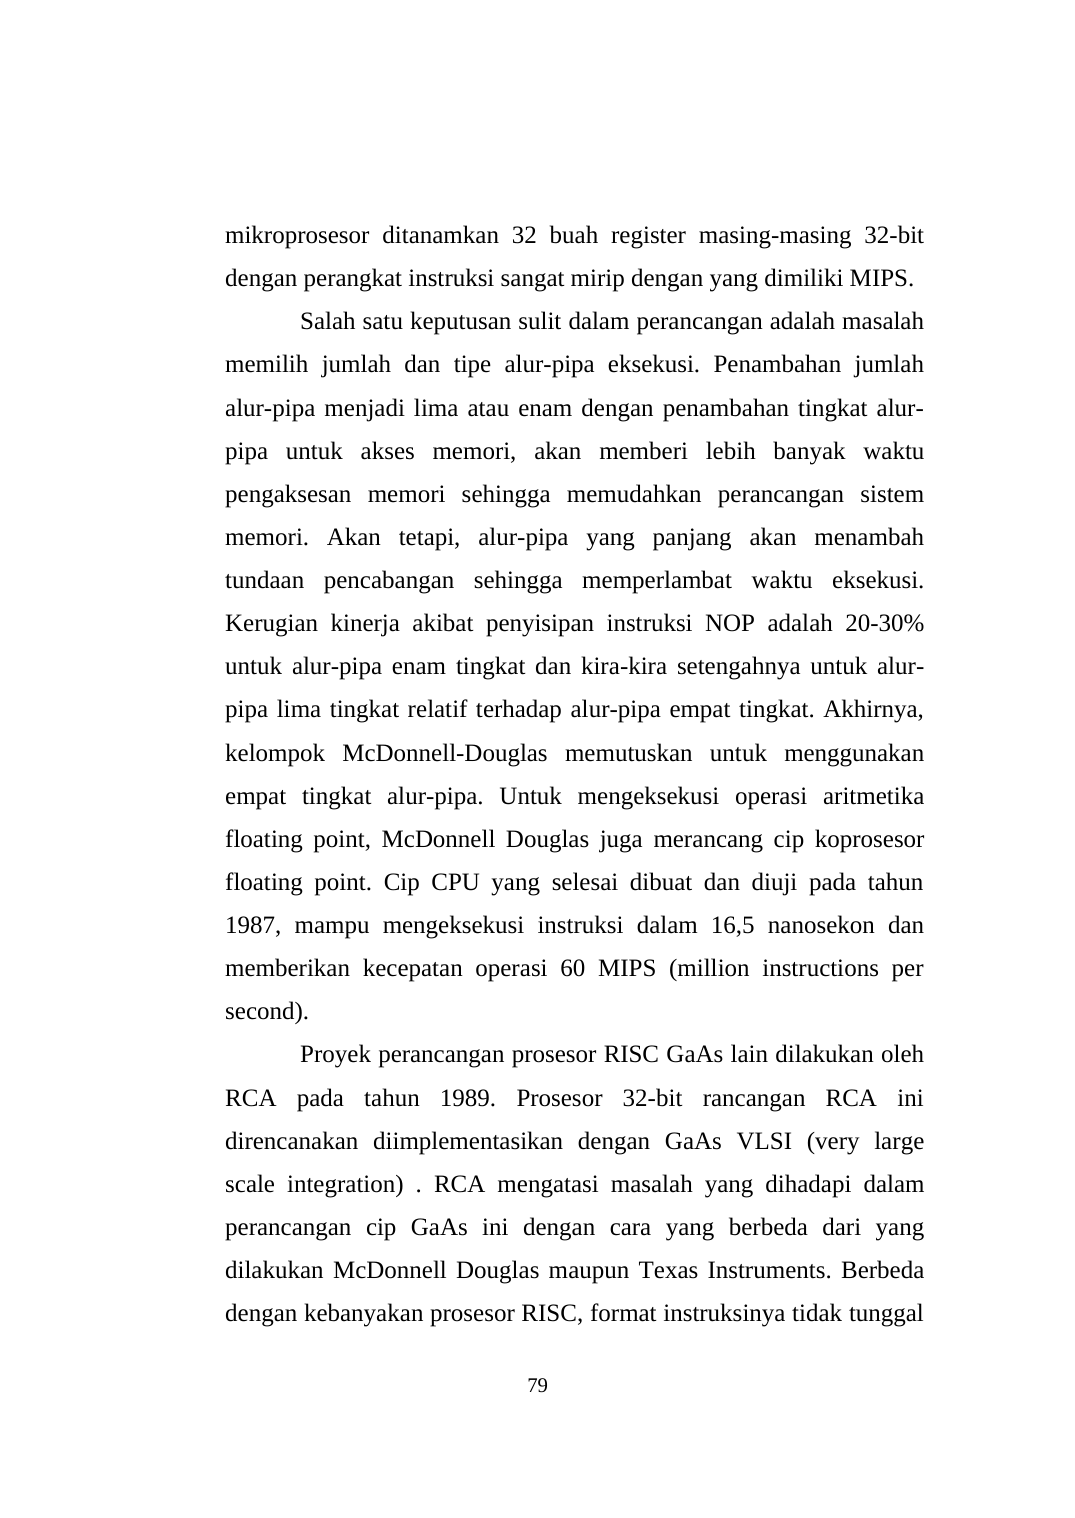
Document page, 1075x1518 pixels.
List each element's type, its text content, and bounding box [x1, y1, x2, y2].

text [225, 220, 925, 292]
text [225, 1039, 925, 1327]
text Salah satu keputusan sulit dalam perancangan adalah masalah memilih jumlah dan tipe alur-pipa eksekusi. Penambahan jumlah alur-pipa menjadi lima atau enam dengan penambahan tingkat alur-pipa untuk akses memori, akan memberi lebih banyak waktu pengaksesan memori sehingga memudahkan perancangan sistem memori. Akan tetapi, alur-pipa yang panjang akan menambah tundaan pencabangan sehingga memperlambat waktu eksekusi. Kerugian kinerja akibat penyisipan instruksi NOP adalah 20-30% untuk alur-pipa enam tingkat dan kira-kira setengahnya untuk alur-pipa lima tingkat relatif terhadap alur-pipa empat tingkat. Akhirnya, kelompok McDonnell-Douglas memutuskan untuk menggunakan empat tingkat alur-pipa. Untuk mengeksekusi operasi aritmetika floating point, McDonnell Douglas juga merancang cip koprosesor floating point. Cip CPU yang selesai dibuat dan diuji pada tahun 1987, mampu mengeksekusi instruksi dalam 16,5 nanosekon dan memberikan kecepatan operasi 60 MIPS (million instructions per second). [225, 306, 925, 1025]
